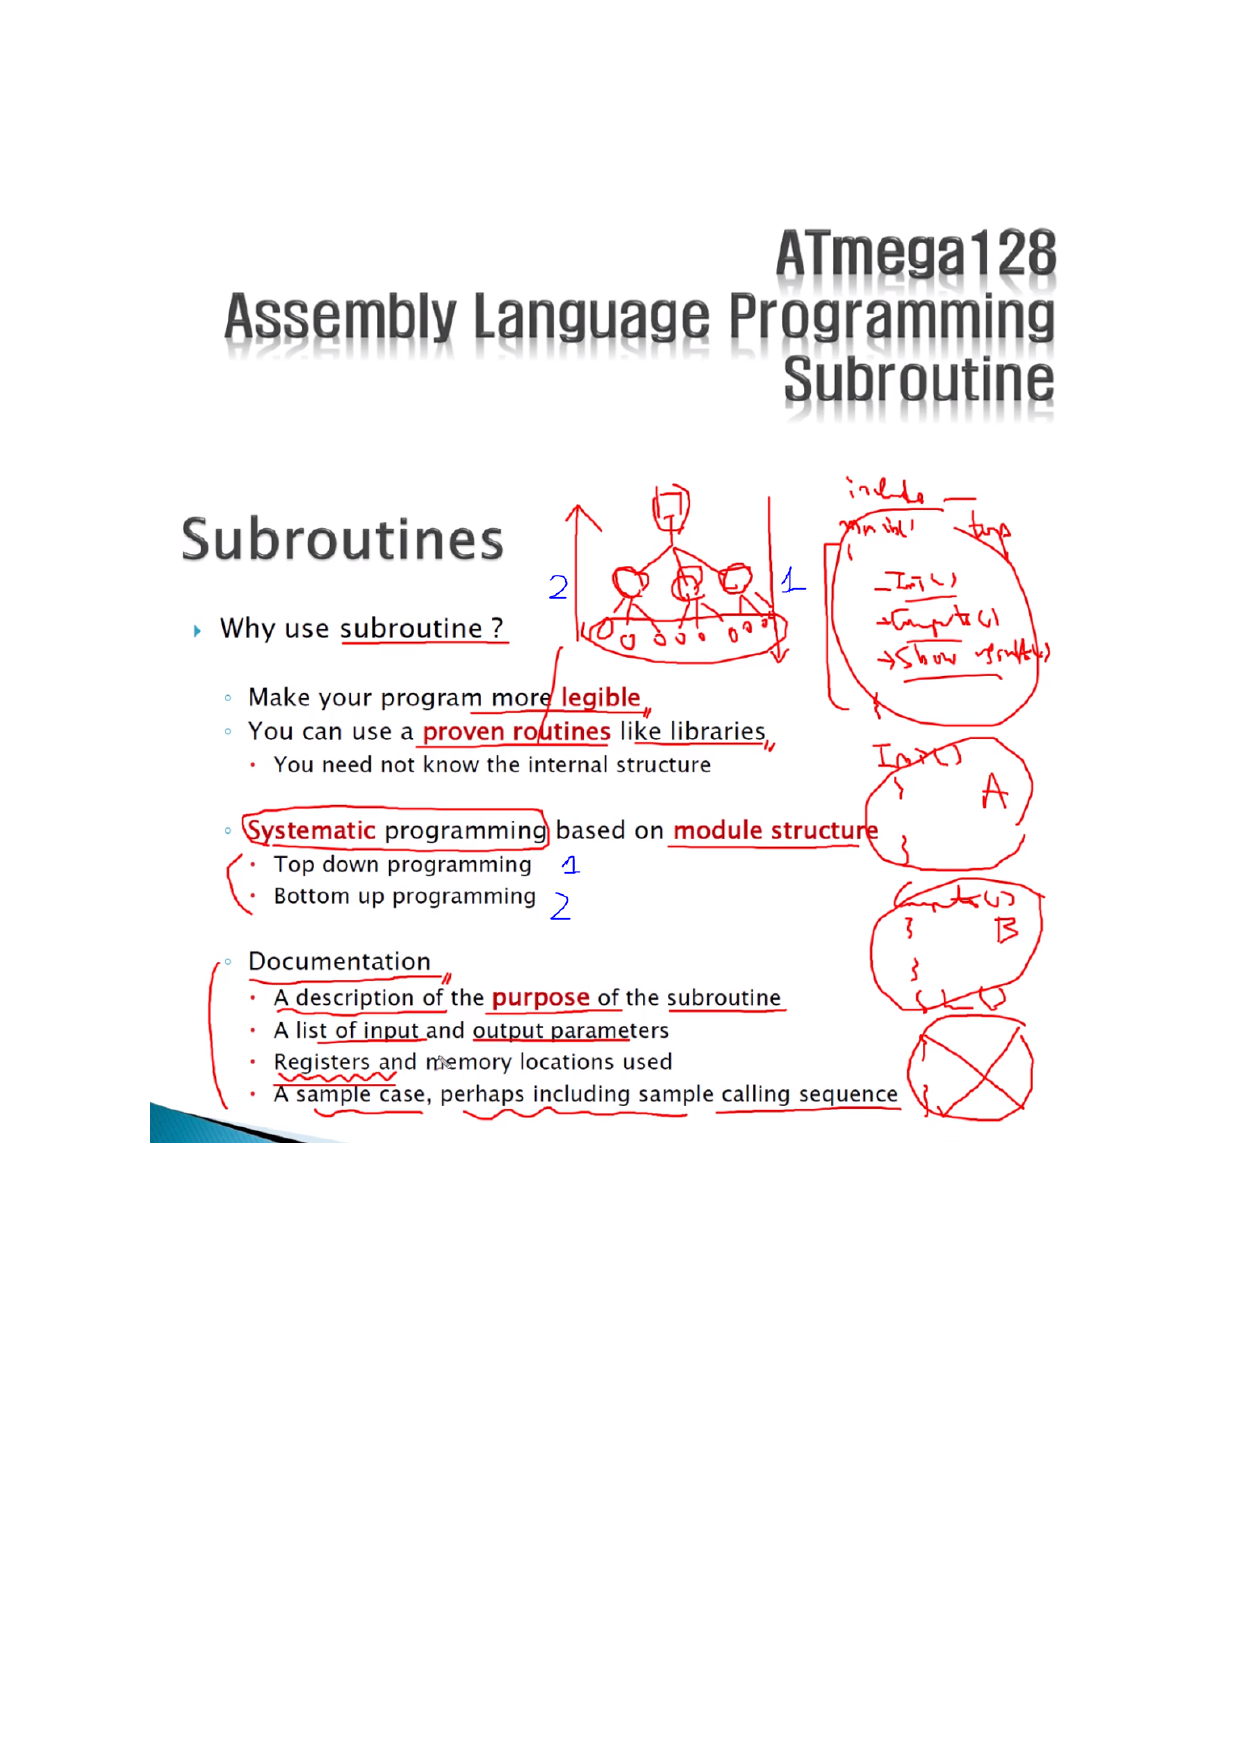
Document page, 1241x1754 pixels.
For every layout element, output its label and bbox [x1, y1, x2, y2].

picture [150, 475, 1091, 1143]
picture [150, 177, 1091, 457]
